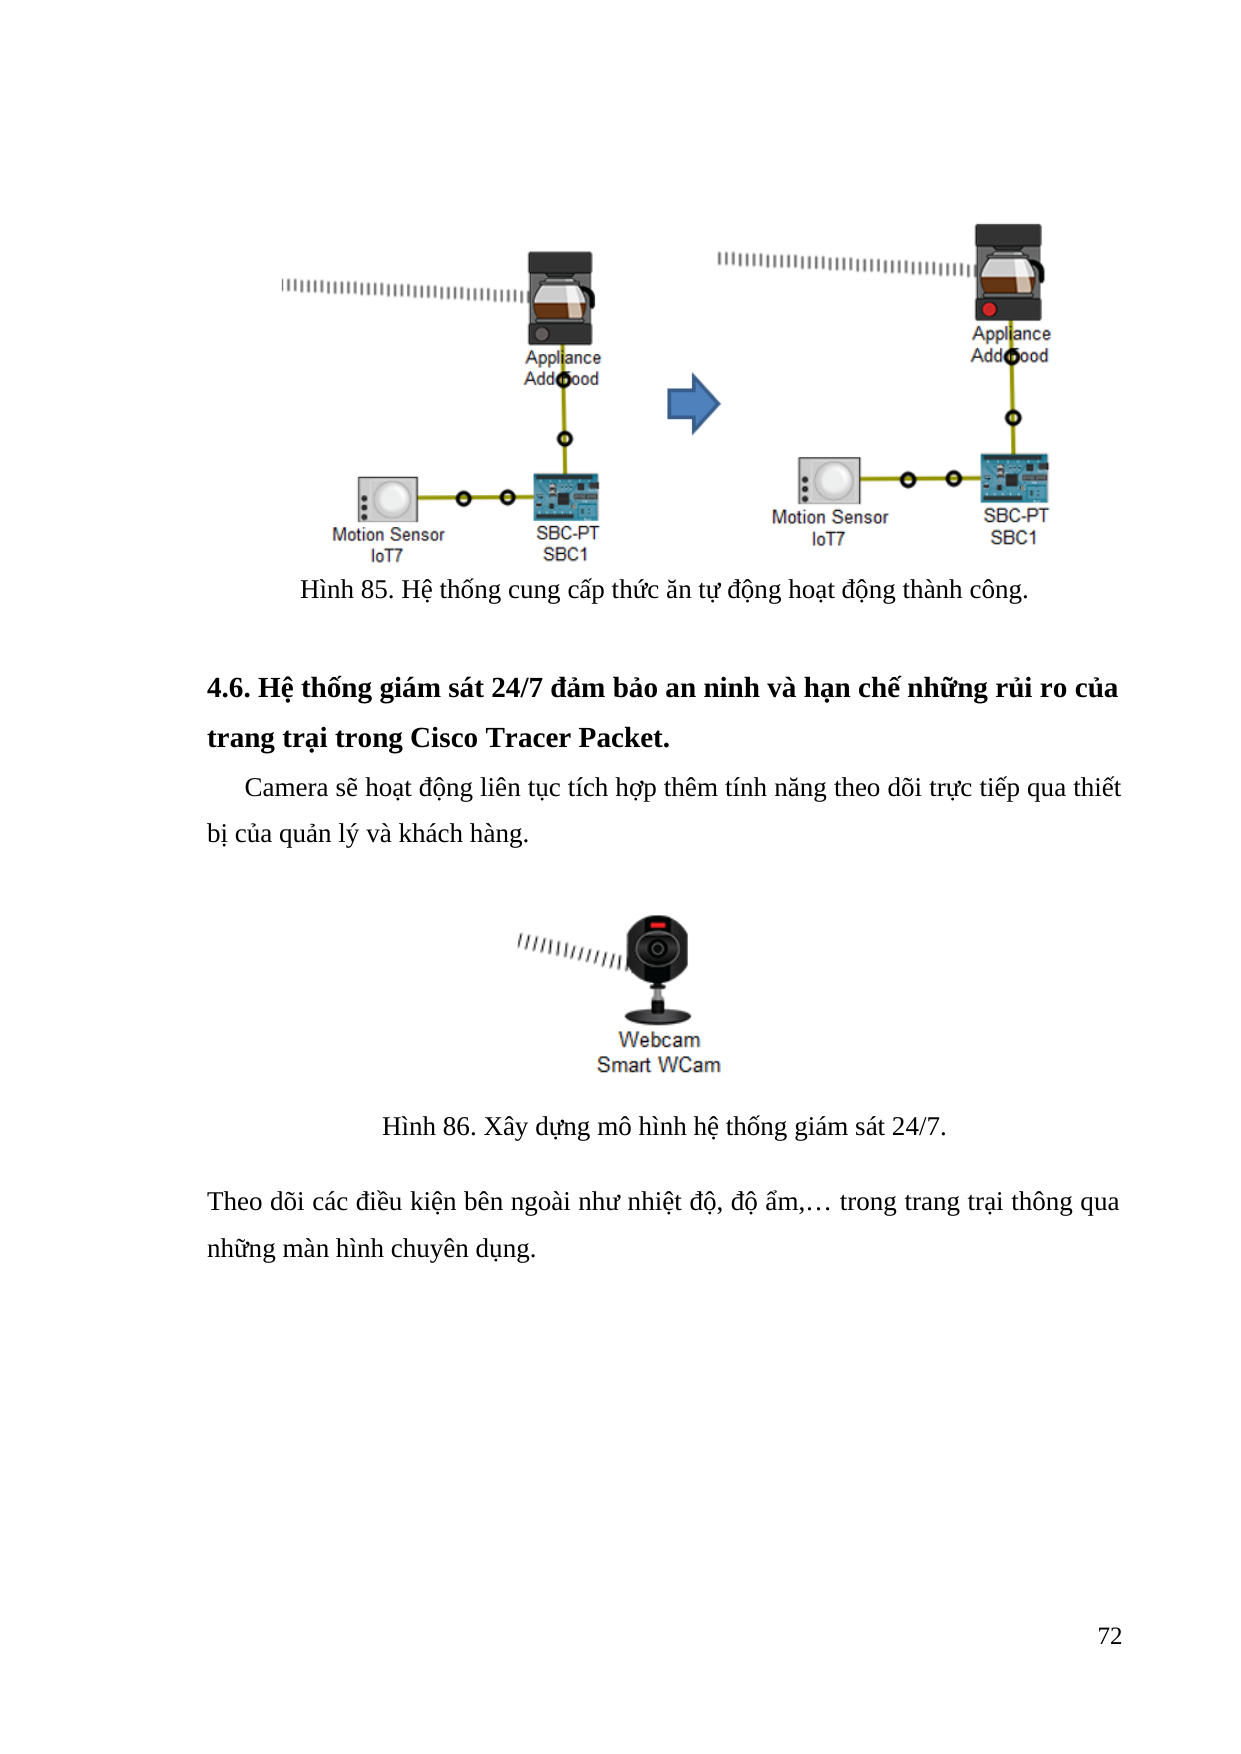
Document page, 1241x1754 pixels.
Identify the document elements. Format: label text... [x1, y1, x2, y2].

picture [517, 864, 812, 1110]
subtitle 4.6. Hệ thống giám sát 24/7 đảm bảo an ninh và hạn chế những rủi ro của trang trại trong Cisco Tracer Packet. [207, 670, 1122, 754]
text Camera sẽ hoạt động liên tục tích hợp thêm tính năng theo dõi trực tiếp qua thiết bị của quản lý và khách hàng. [207, 771, 1122, 849]
text Theo dõi các điều kiện bên ngoài như nhiệt độ, độ ẩm,… trong trang trại thông qua những màn hình chuyên dụng. [207, 1185, 1122, 1263]
picture [267, 206, 1062, 574]
